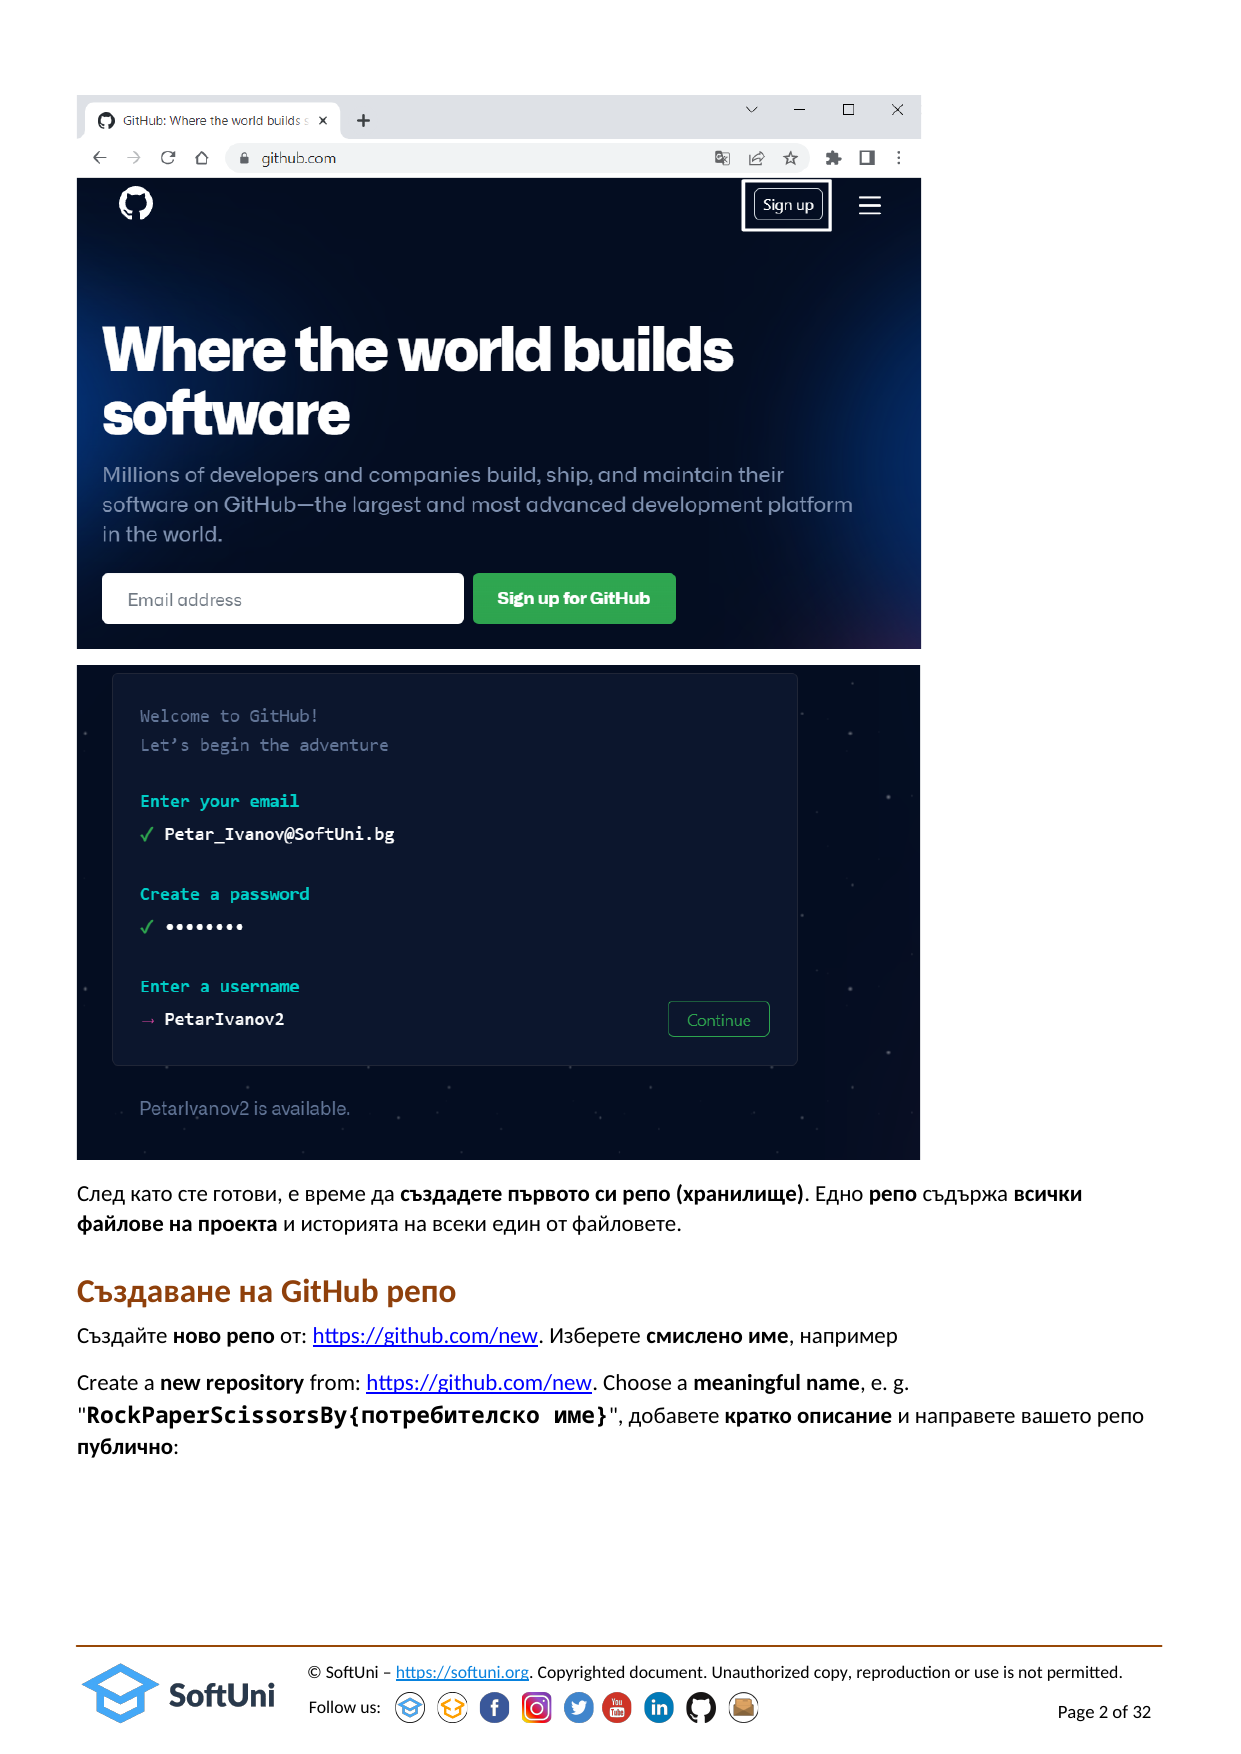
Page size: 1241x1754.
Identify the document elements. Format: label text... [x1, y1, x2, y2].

picture [686, 1692, 716, 1723]
picture [602, 1692, 632, 1723]
picture [522, 1692, 552, 1723]
picture [75, 1658, 281, 1729]
picture [665, 1692, 674, 1701]
picture [479, 1692, 510, 1723]
picture [76, 95, 922, 649]
picture [76, 665, 921, 1160]
picture [658, 1705, 667, 1714]
picture [437, 1692, 468, 1723]
text Създайте ново репо от: https://github.com/new. Изберете смислено име, например [77, 1321, 1163, 1349]
picture [395, 1692, 425, 1723]
subtitle Създаване на GitHub репо [77, 1270, 1163, 1311]
text Create a new repository from: https://github.com/new. Choose a meaningful name, e. g. "RockPaperScissorsBy{потребителско име}", добавете кратко описание и направете вашето репо публично: [77, 1368, 1163, 1460]
text След като сте готови, е време да създадете първото си репо (хранилище). Едно репо съдържа всички файлове на проекта и историята на всеки един от файловете. [77, 1179, 1163, 1237]
picture [728, 1692, 759, 1723]
picture [644, 1714, 653, 1723]
picture [564, 1692, 594, 1723]
picture [644, 1692, 653, 1701]
picture [665, 1714, 674, 1723]
